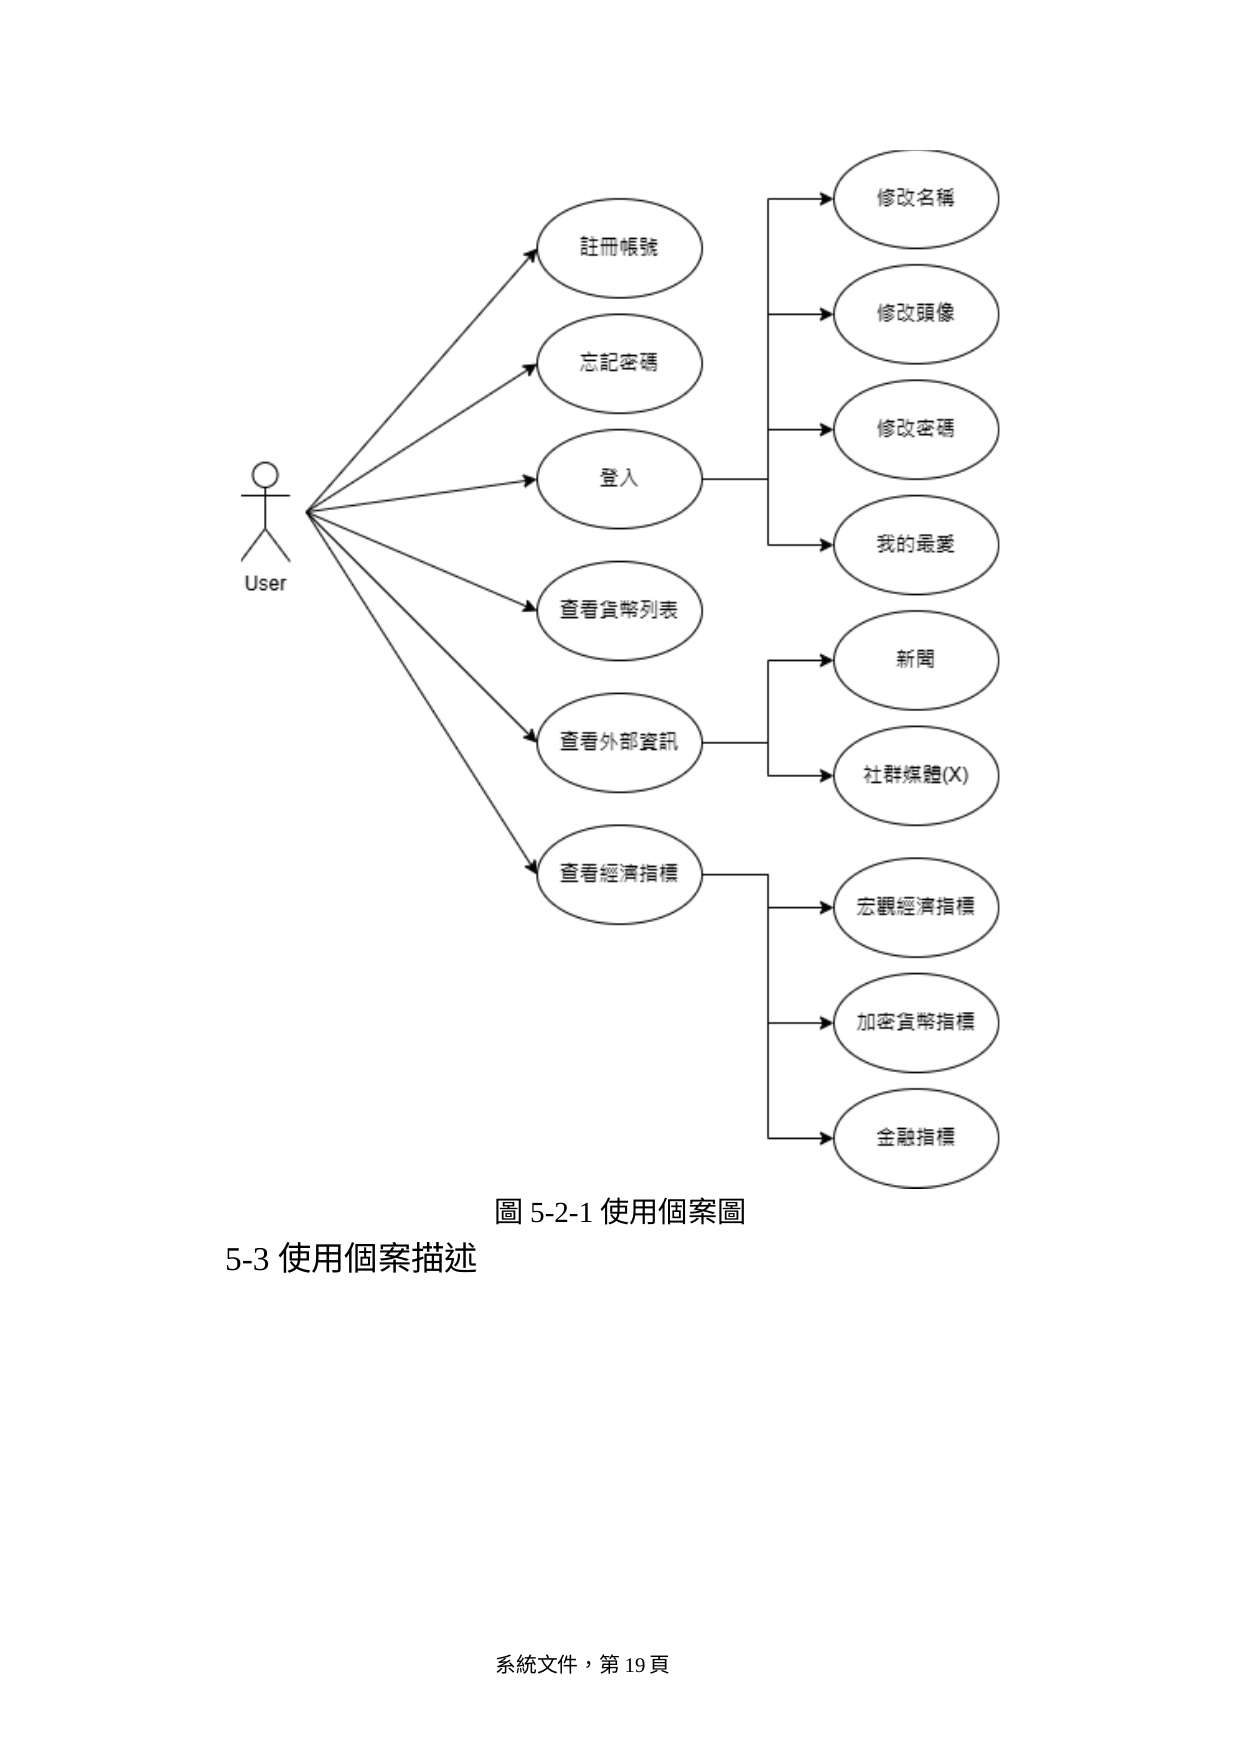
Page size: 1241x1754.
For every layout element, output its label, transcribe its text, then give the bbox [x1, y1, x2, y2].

picture [240, 150, 1000, 1189]
text 圖 5-2-1 使用個案圖 [150, 1189, 1090, 1231]
text 5-3 使用個案描述 [150, 1231, 1090, 1279]
